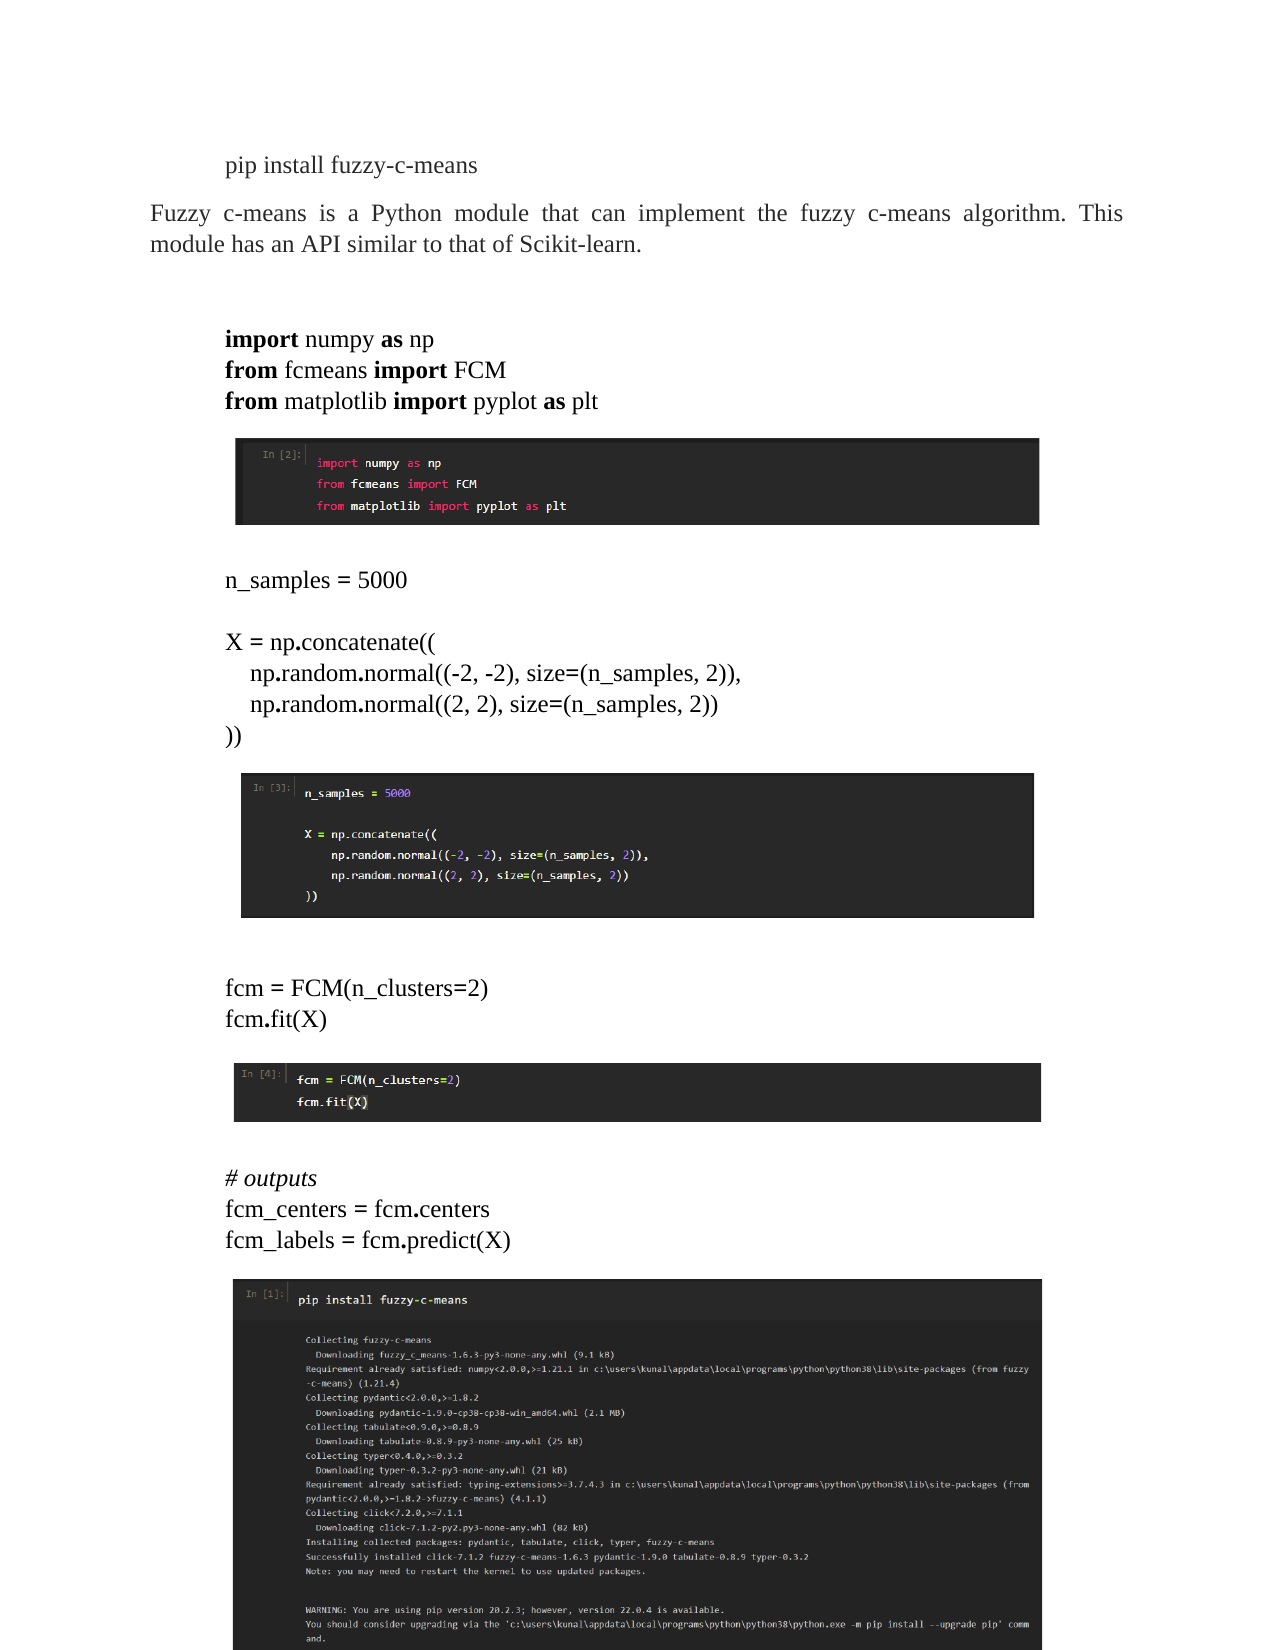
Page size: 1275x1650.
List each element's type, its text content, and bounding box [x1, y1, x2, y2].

text X = np.concatenate(( [225, 627, 1125, 656]
text pip install fuzzy-c-means [225, 150, 1125, 179]
text from fcmeans import FCM [225, 355, 1125, 384]
text fcm.fit(X) [225, 1004, 1125, 1033]
text np.random.normal((2, 2), size=(n_samples, 2)) [225, 689, 1125, 718]
text # outputs [225, 1163, 1125, 1191]
text import numpy as np [225, 324, 1125, 353]
text Fuzzy c-means is a Python module that can implement the fuzzy c-means algorithm. This module has an API similar to that of Scikit-learn. [150, 198, 1125, 257]
picture [241, 773, 1035, 918]
text np.random.normal((-2, -2), size=(n_samples, 2)), [225, 658, 1125, 687]
picture [235, 438, 1040, 525]
picture [233, 1063, 1042, 1122]
picture [232, 1279, 1043, 1650]
text n_samples = 5000 [225, 565, 1125, 594]
text fcm = FCM(n_clusters=2) [225, 973, 1125, 1002]
text fcm_centers = fcm.centers [225, 1194, 1125, 1222]
text )) [225, 721, 1125, 749]
text fcm_labels = fcm.predict(X) [225, 1225, 1125, 1253]
text from matplotlib import pyplot as plt [225, 386, 1125, 415]
